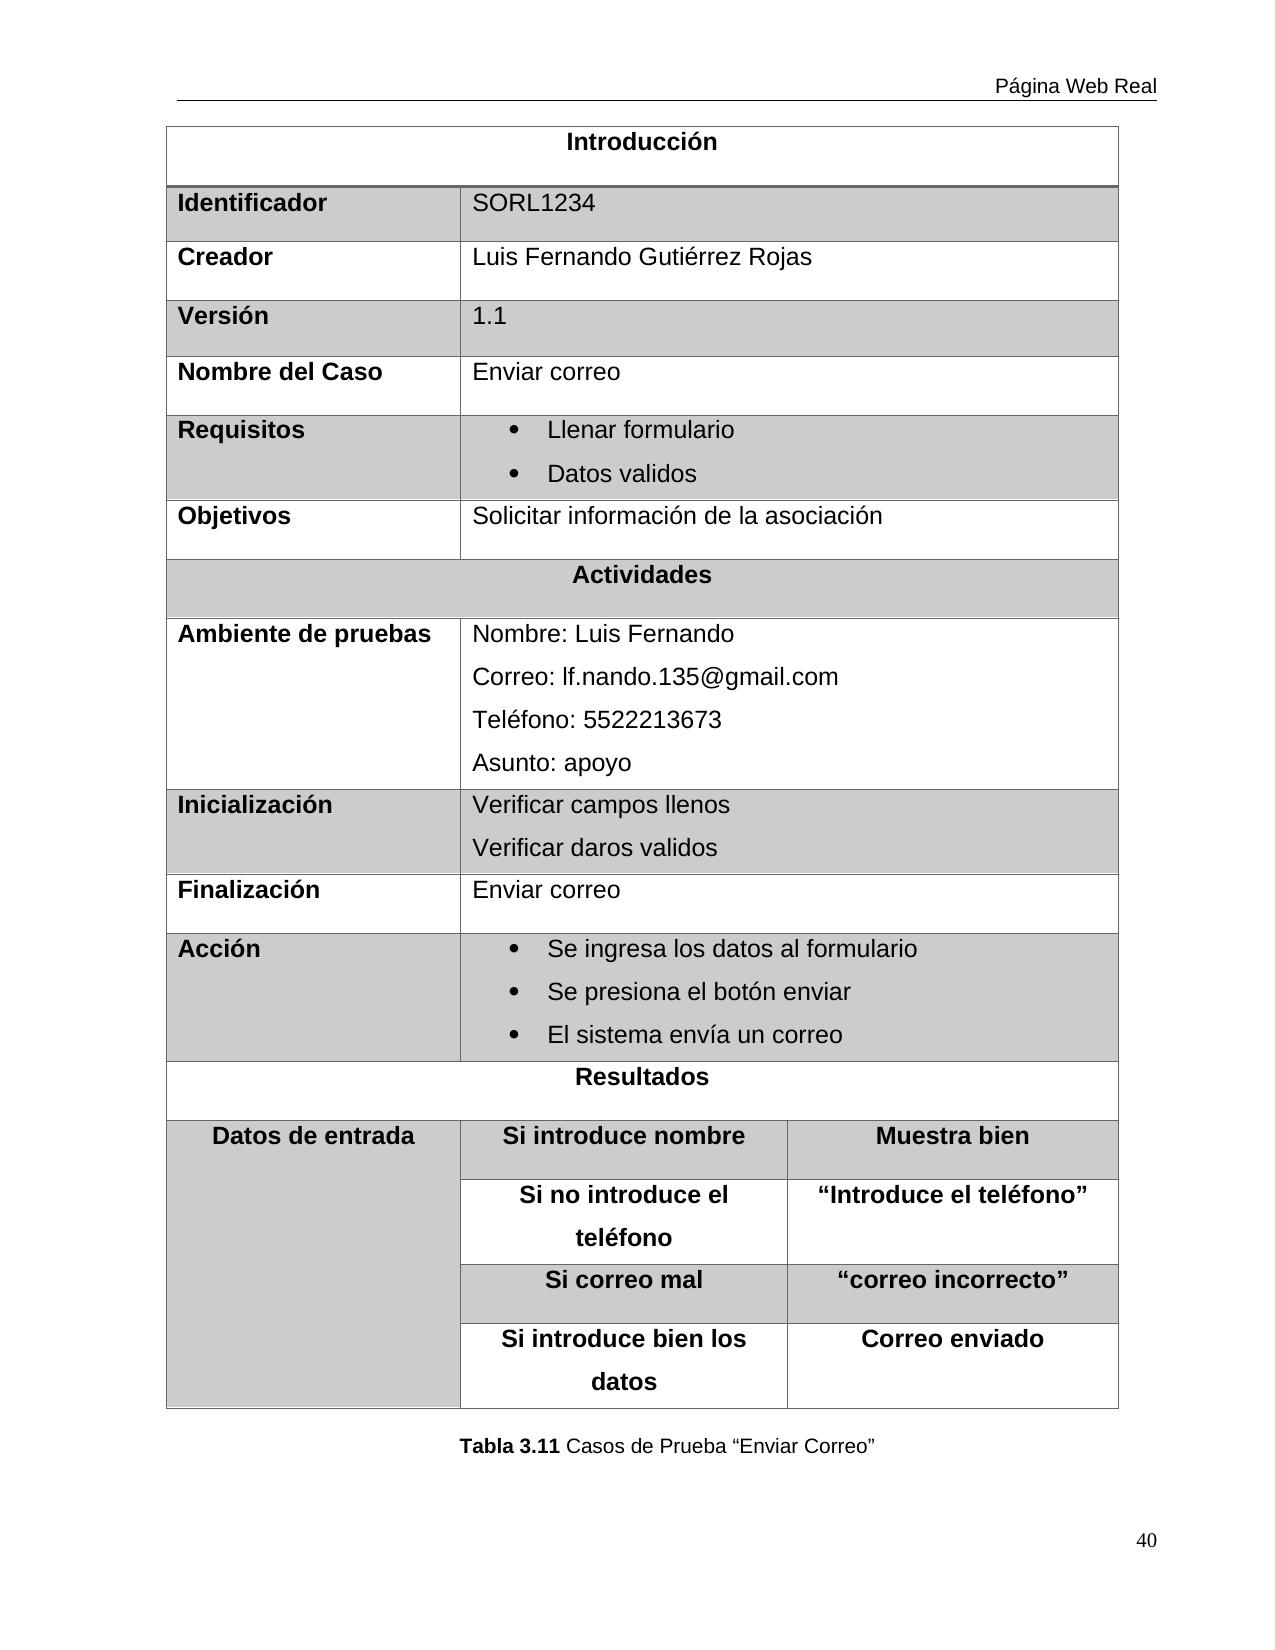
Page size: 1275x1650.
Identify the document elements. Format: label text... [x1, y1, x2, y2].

table_cell 1.1 [461, 301, 1118, 356]
table_header Introducción [167, 127, 1118, 185]
table_cell Si introduce nombre [461, 1121, 787, 1179]
table_cell “correo incorrecto” [788, 1265, 1118, 1323]
table_cell Acción [167, 934, 460, 1061]
table_cell Correo enviado [788, 1324, 1118, 1407]
table_cell Muestra bien [788, 1121, 1118, 1179]
table_cell Actividades [167, 560, 1118, 617]
table_cell Si correo mal [461, 1265, 787, 1323]
table_cell Enviar correo [461, 357, 1118, 414]
table_cell Si no introduce el teléfono [461, 1180, 787, 1264]
table_cell “Introduce el teléfono” [788, 1180, 1118, 1264]
table_cell Nombre del Caso [167, 357, 460, 414]
table_cell Llenar formulario Datos validos [461, 416, 1118, 499]
text Tabla 3.11 Casos de Prueba “Enviar Correo” [177, 1433, 1157, 1457]
table_cell Datos de entrada [167, 1121, 460, 1407]
table_cell Luis Fernando Gutiérrez Rojas [461, 242, 1118, 300]
table_cell Requisitos [167, 416, 460, 499]
table_cell Si introduce bien los datos [461, 1324, 787, 1407]
table_cell Identificador [167, 188, 460, 241]
table_cell Enviar correo [461, 875, 1118, 932]
table_cell Creador [167, 242, 460, 300]
table_cell Finalización [167, 875, 460, 932]
table_cell Nombre: Luis Fernando Correo: lf.nando.135@gmail.com Teléfono: 5522213673 Asunto: apoyo [461, 619, 1118, 789]
table_cell Objetivos [167, 501, 460, 558]
table_cell Se ingresa los datos al formulario Se presiona el botón enviar El sistema envía un correo [461, 934, 1118, 1061]
table_cell Ambiente de pruebas [167, 619, 460, 789]
table_cell Solicitar información de la asociación [461, 501, 1118, 558]
table_cell Resultados [167, 1062, 1118, 1120]
table_cell Verificar campos llenos Verificar daros validos [461, 790, 1118, 873]
table_cell Inicialización [167, 790, 460, 873]
table_cell Versión [167, 301, 460, 356]
table_cell SORL1234 [461, 188, 1118, 241]
